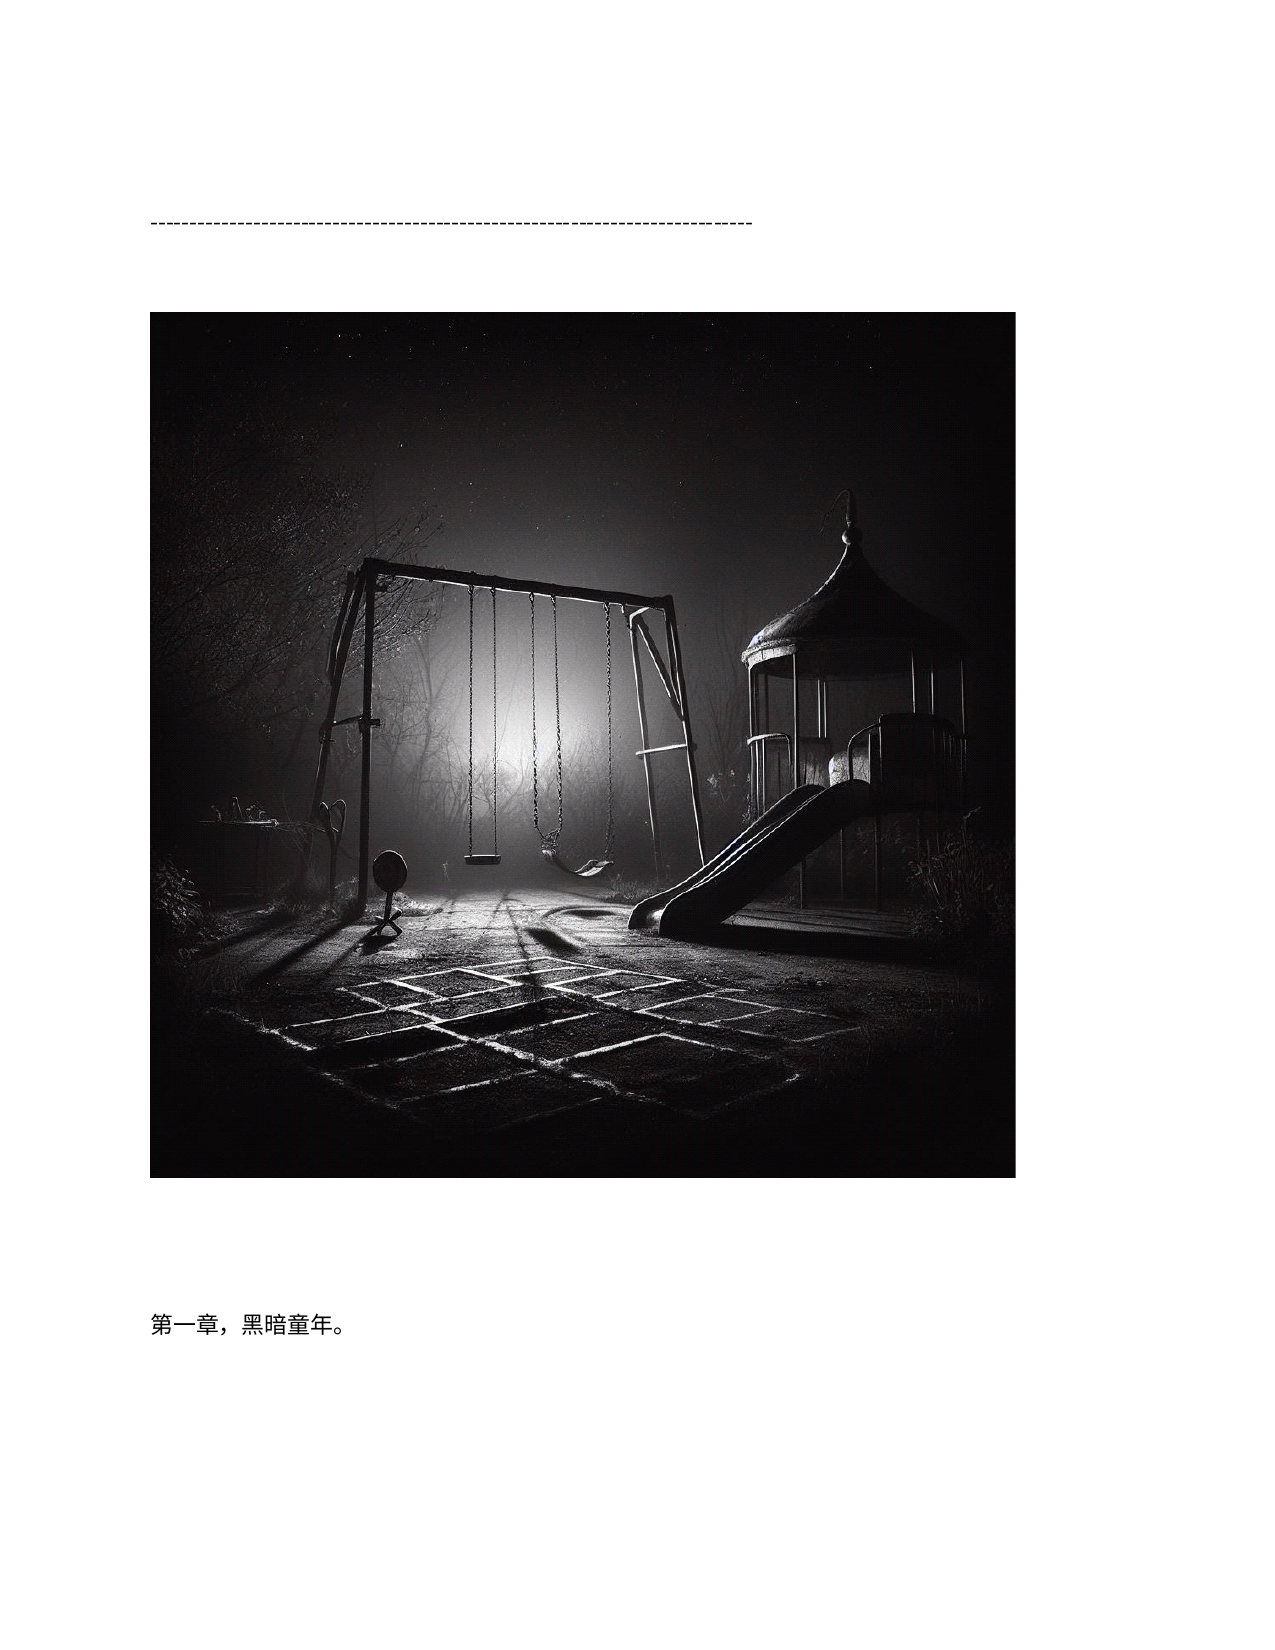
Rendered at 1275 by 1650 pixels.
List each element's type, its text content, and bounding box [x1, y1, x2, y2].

text 第一章，黑暗童年。 [150, 1307, 1125, 1340]
text ---------------------------------------------------------------------------- [150, 204, 1125, 237]
